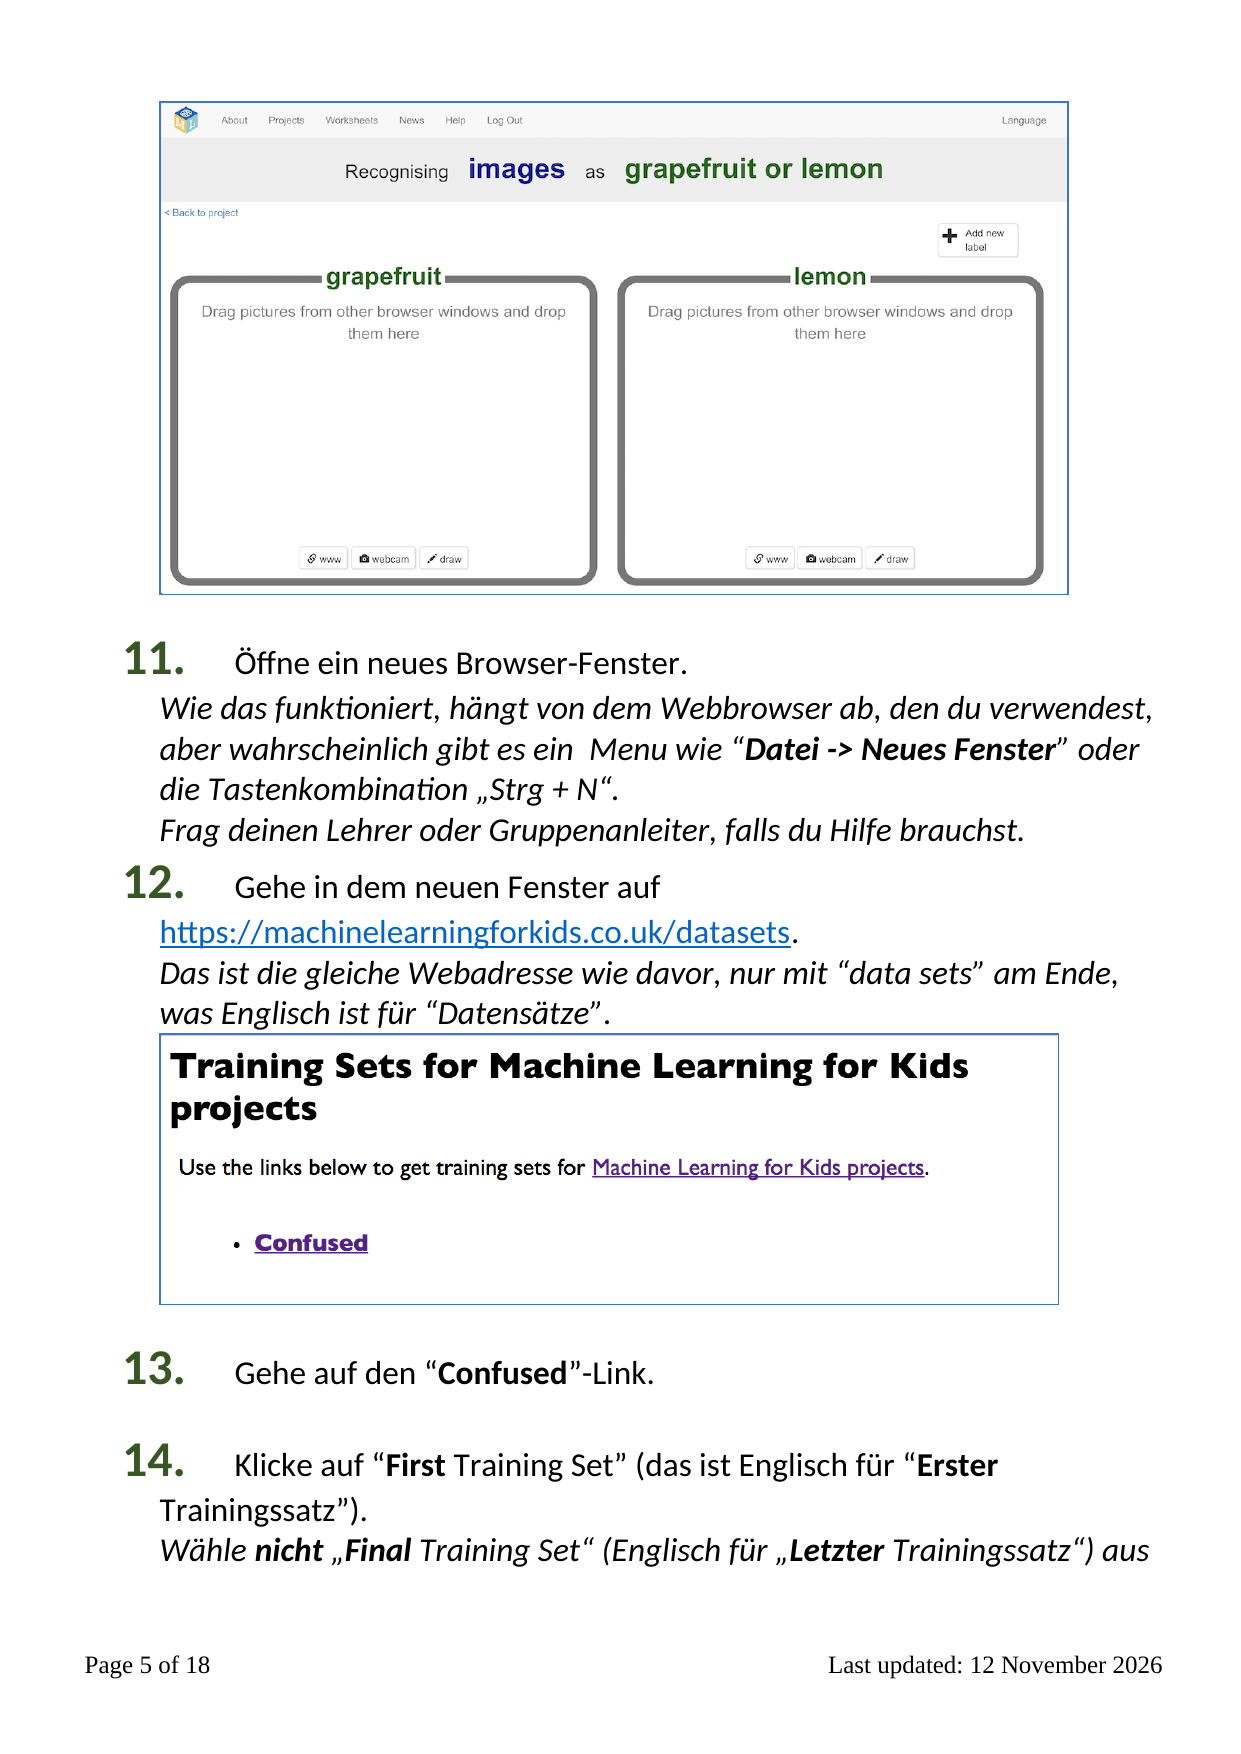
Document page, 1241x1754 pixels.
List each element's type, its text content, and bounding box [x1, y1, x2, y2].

picture [161, 1035, 1058, 1304]
list Öffne ein neues Browser-Fenster. Wie das funktioniert, hängt von dem Webbrowser ab, den du verwendest, aber wahrscheinlich gibt es ein Menu wie “Datei -> Neues Fenster” oder die Tastenkombination „Strg + N“. Frag deinen Lehrer oder Gruppenanleiter, falls du Hilfe brauchst. [122, 626, 1163, 850]
picture [161, 103, 1067, 594]
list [122, 101, 1163, 626]
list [122, 1427, 1163, 1570]
list Gehe auf den “Confused”-Link. [122, 1336, 1163, 1427]
